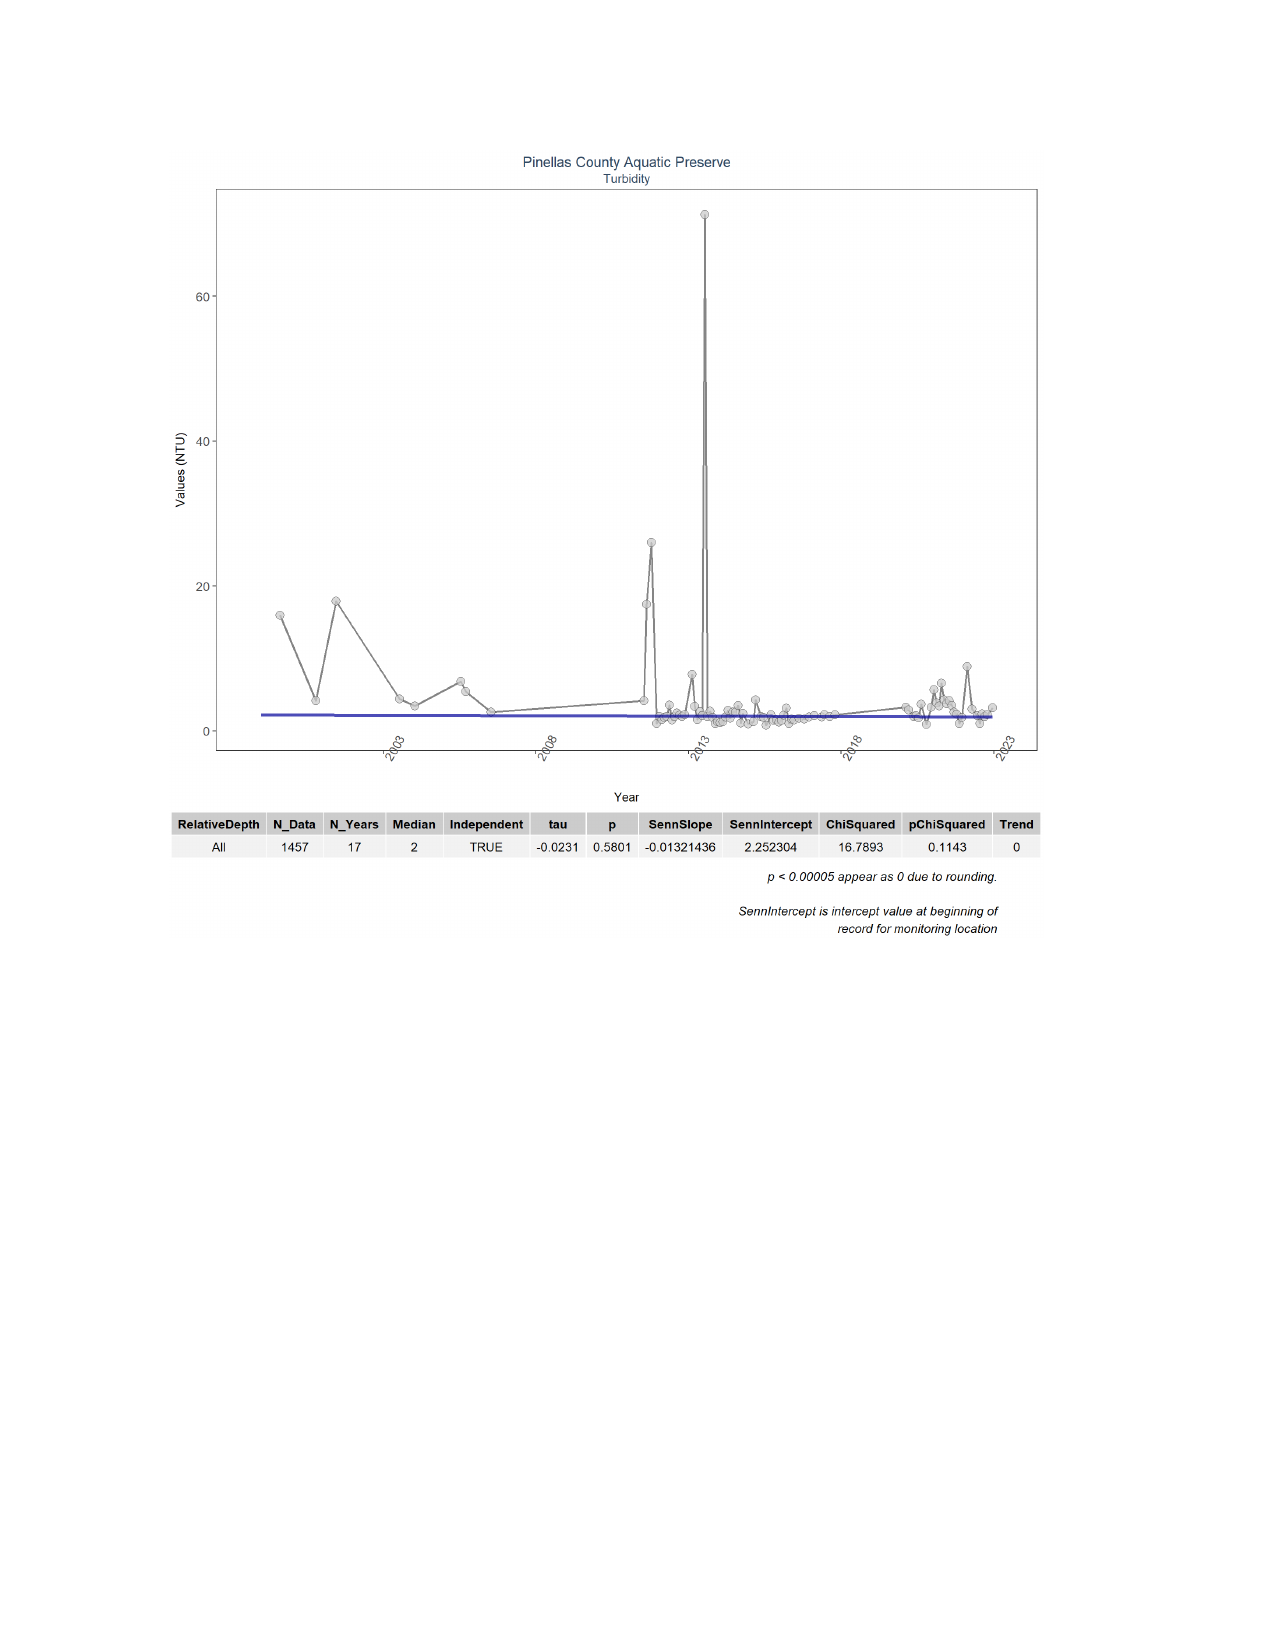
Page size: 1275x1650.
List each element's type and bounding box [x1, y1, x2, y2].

picture [168, 150, 1044, 938]
